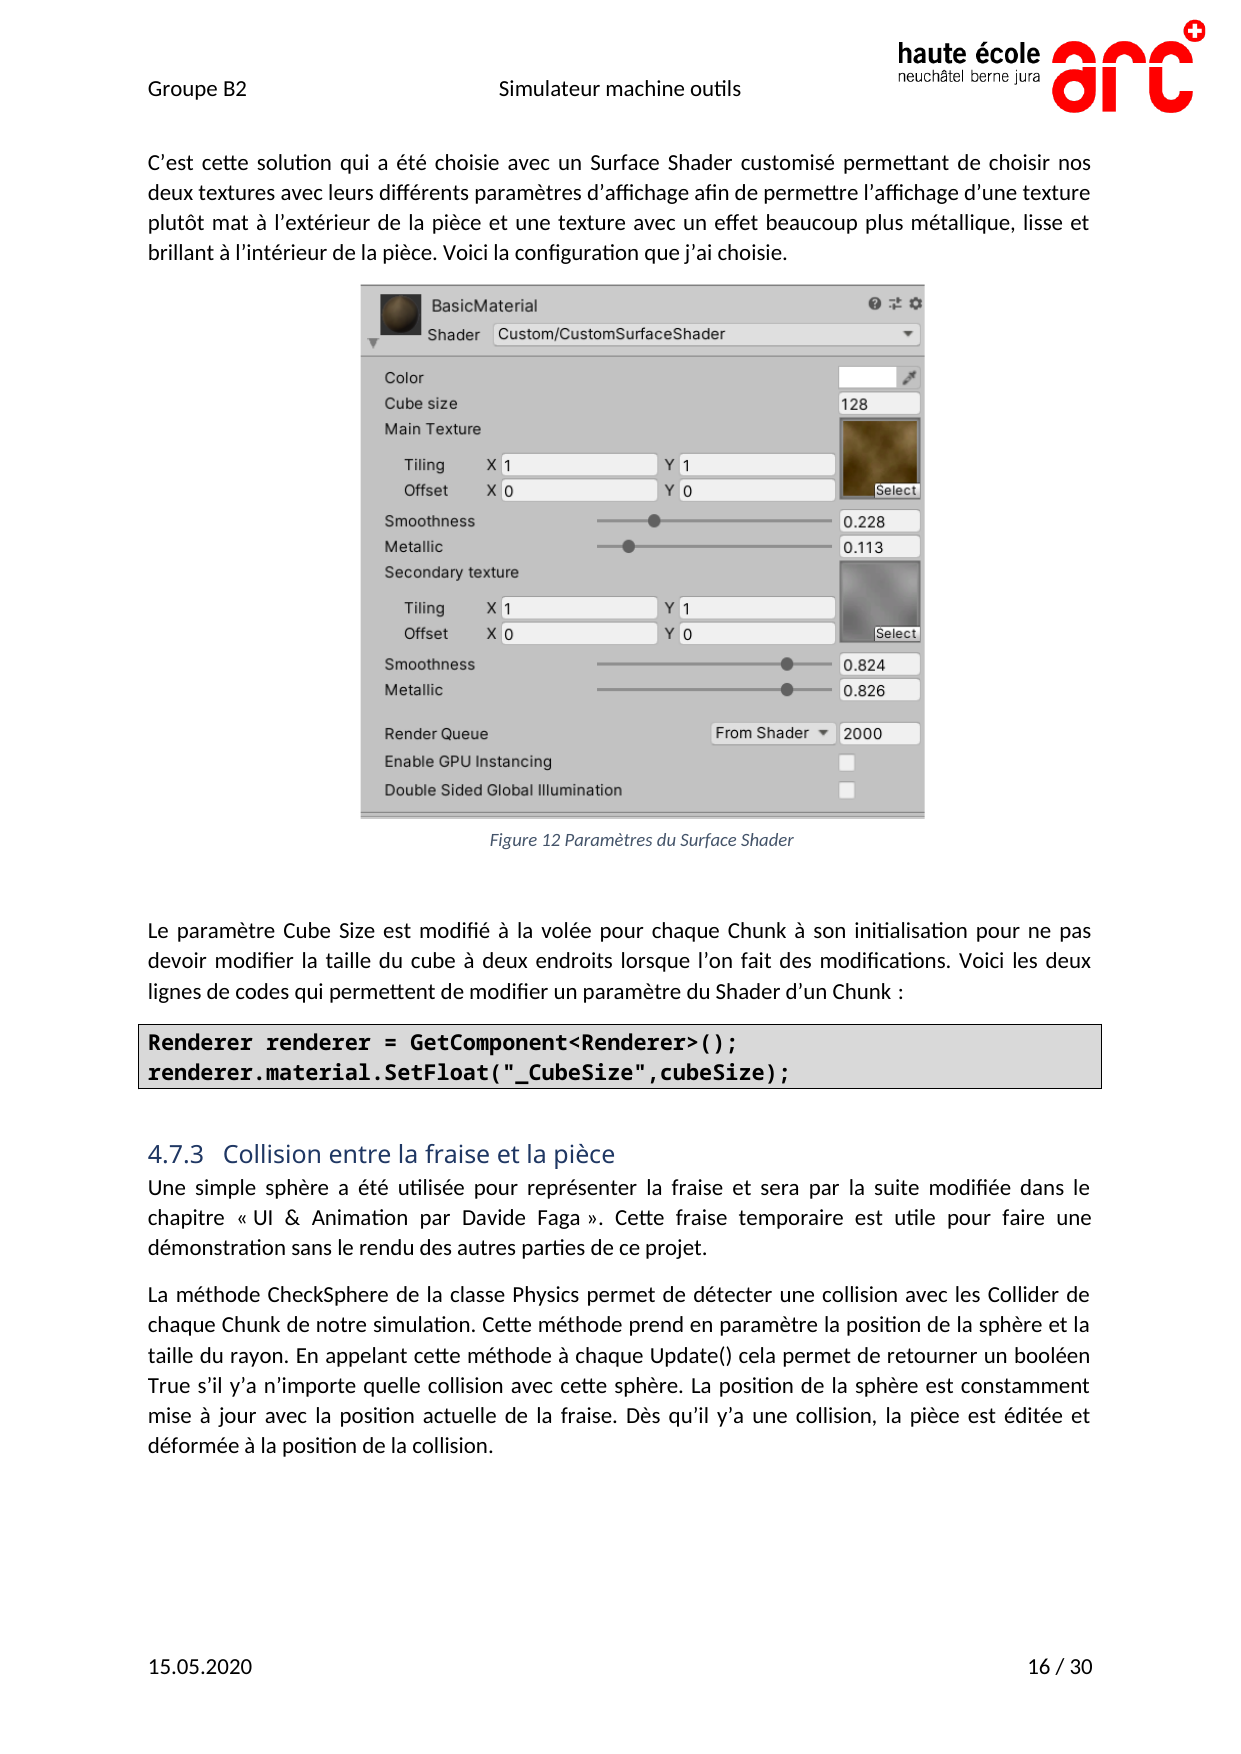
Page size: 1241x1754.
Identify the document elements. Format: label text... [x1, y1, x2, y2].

text Le paramètre Cube Size est modifié à la volée pour chaque Chunk à son initialisation pour ne pas devoir modifier la taille du cube à deux endroits lorsque l’on fait des modifications. Voici les deux lignes de codes qui permettent de modifier un paramètre du Shader d’un Chunk : [148, 916, 1093, 1005]
text La méthode CheckSphere de la classe Physics permet de détecter une collision avec les Collider de chaque Chunk de notre simulation. Cette méthode prend en paramètre la position de la sphère et la taille du rayon. En appelant cette méthode à chaque Update() cela permet de retourner un booléen True s’il y’a n’importe quelle collision avec cette sphère. La position de la sphère est constamment mise à jour avec la position actuelle de la fraise. Dès qu’il y’a une collision, la pièce est éditée et déformée à la position de la collision. [148, 1280, 1093, 1459]
picture [898, 19, 1206, 113]
text C’est cette solution qui a été choisie avec un Surface Shader customisé permettant de choisir nos deux textures avec leurs différents paramètres d’affichage afin de permettre l’affichage d’une texture plutôt mat à l’extérieur de la pièce et une texture avec un effet beaucoup plus métallique, lisse et brillant à l’intérieur de la pièce. Voici la configuration que j’ai choisie. [148, 148, 1093, 266]
text Renderer renderer = GetComponent<Renderer>(); [139, 1025, 1101, 1053]
subtitle Collision entre la fraise et la pièce [148, 1136, 1093, 1170]
text renderer.material.SetFloat("_CubeSize",cubeSize); [139, 1053, 1101, 1088]
picture [360, 284, 925, 819]
text Une simple sphère a été utilisée pour représenter la fraise et sera par la suite modifiée dans le chapitre « UI & Animation par Davide Faga ». Cette fraise temporaire est utile pour faire une démonstration sans le rendu des autres parties de ce projet. [148, 1173, 1093, 1262]
